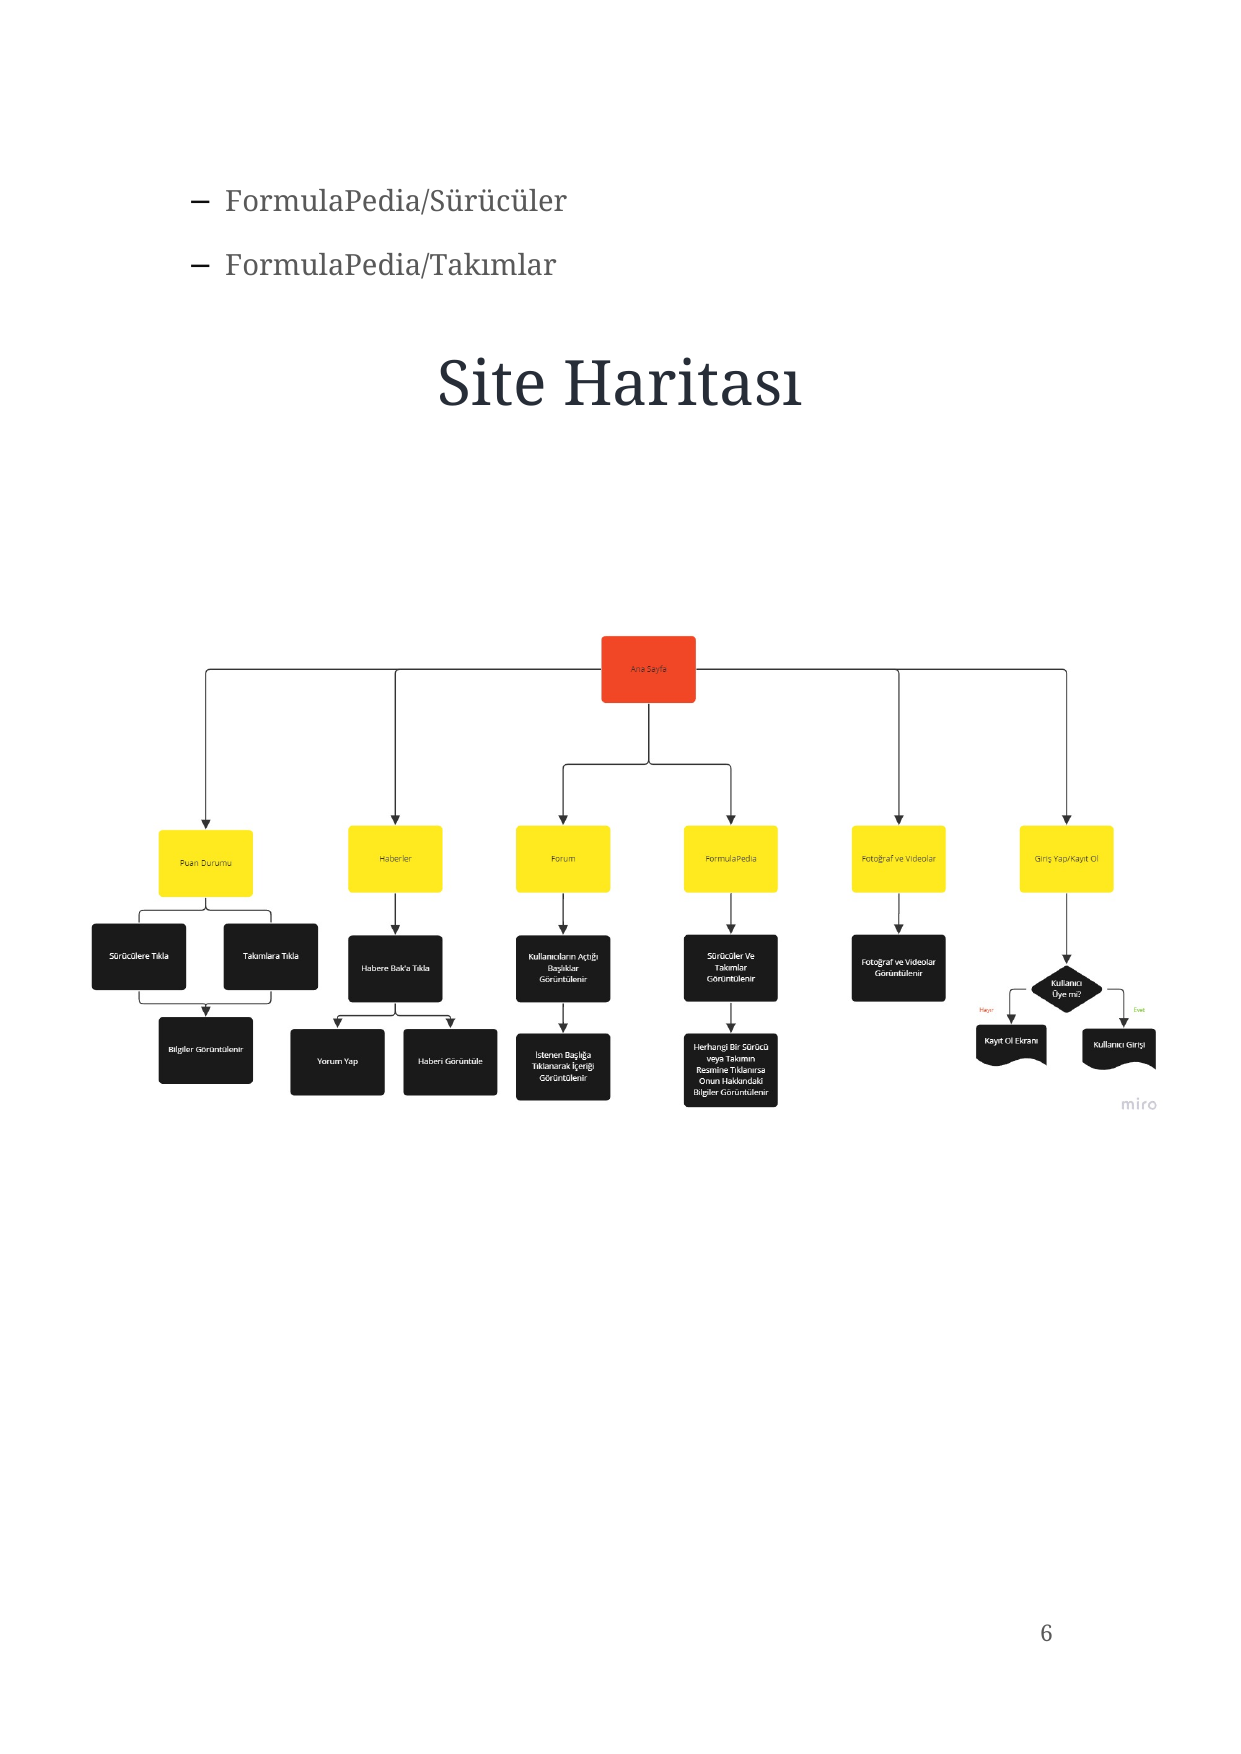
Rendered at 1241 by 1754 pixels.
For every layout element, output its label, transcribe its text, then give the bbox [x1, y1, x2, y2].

list FormulaPedia/Takımlar [188, 244, 1053, 284]
picture [74, 594, 1182, 1135]
title Site Haritası [187, 338, 1053, 423]
list FormulaPedia/Sürücüler [188, 180, 1053, 220]
